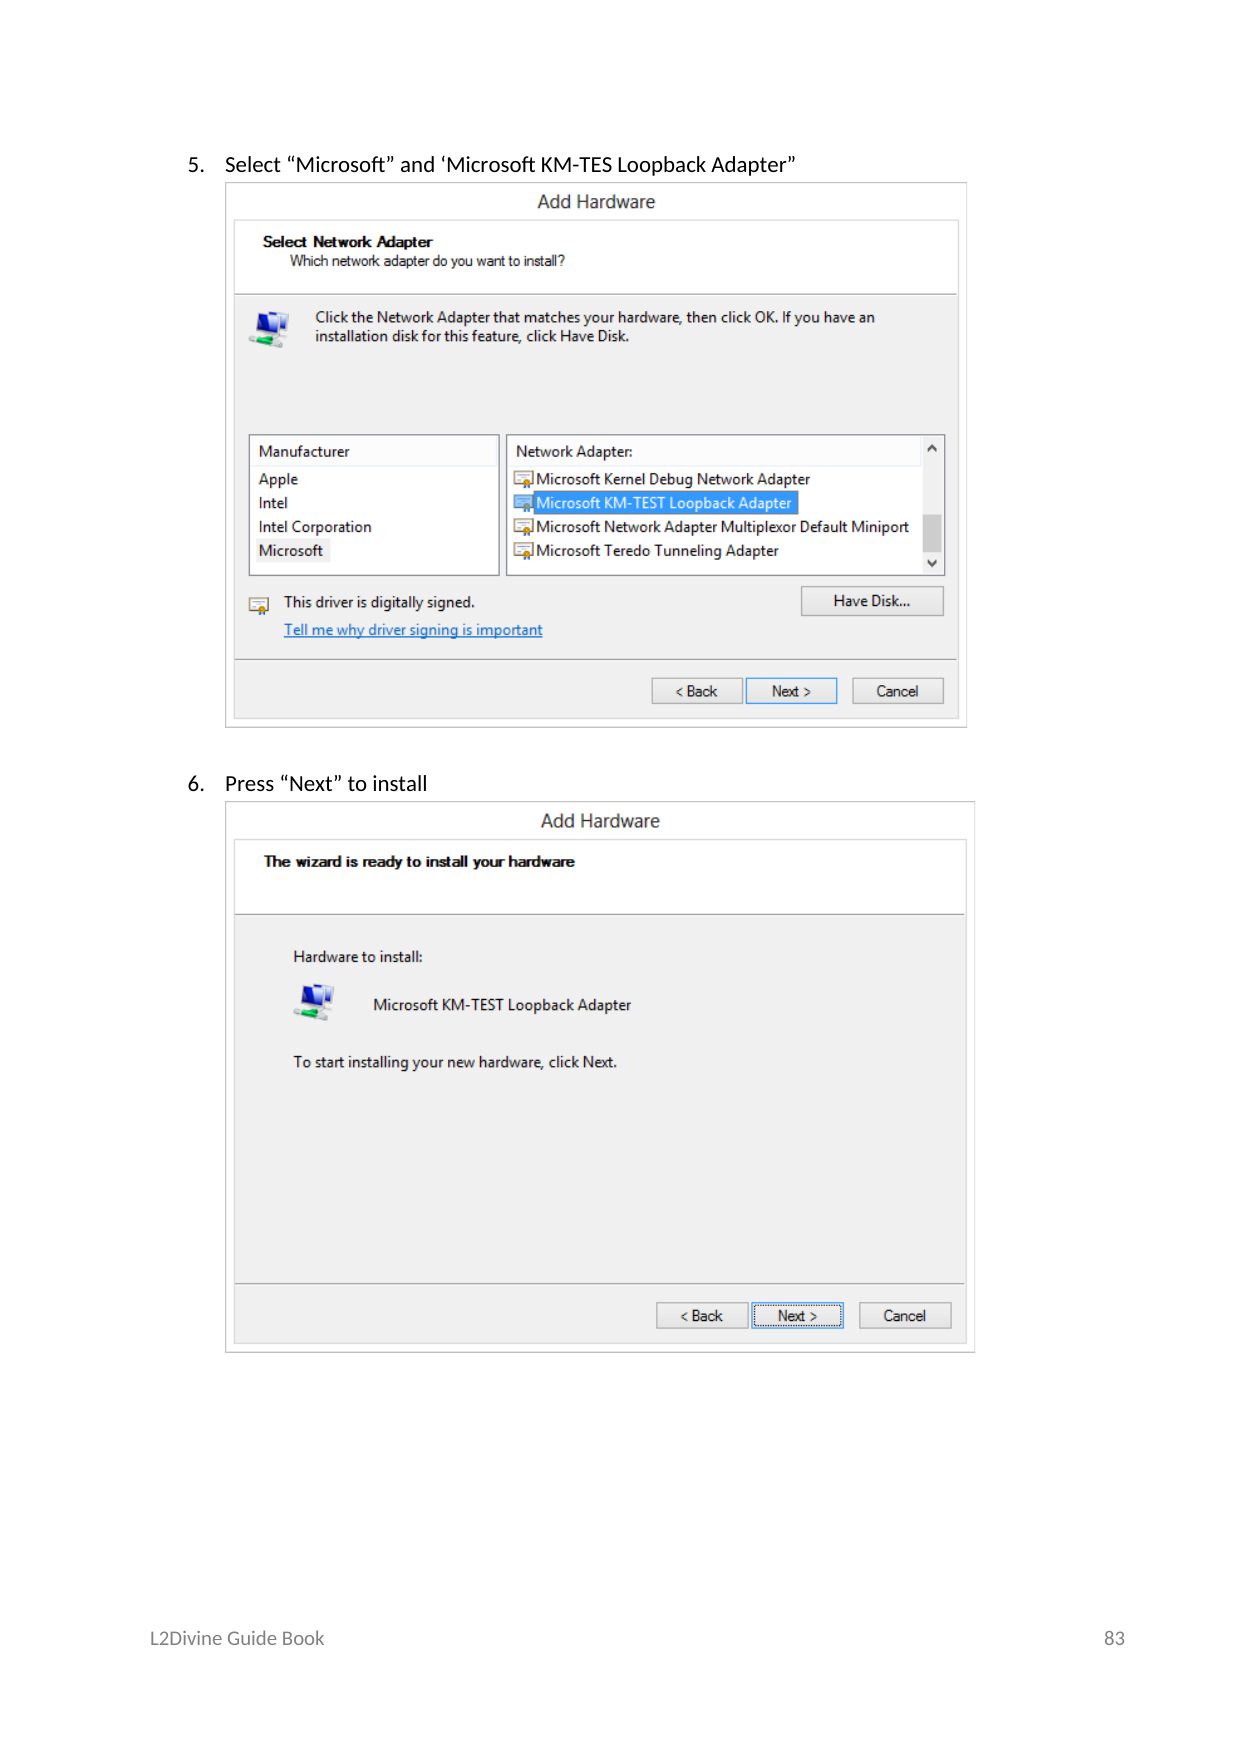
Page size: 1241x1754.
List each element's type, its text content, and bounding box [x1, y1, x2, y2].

list Press “Next” to install [187, 769, 1090, 798]
picture [225, 801, 976, 1353]
picture [225, 182, 968, 728]
